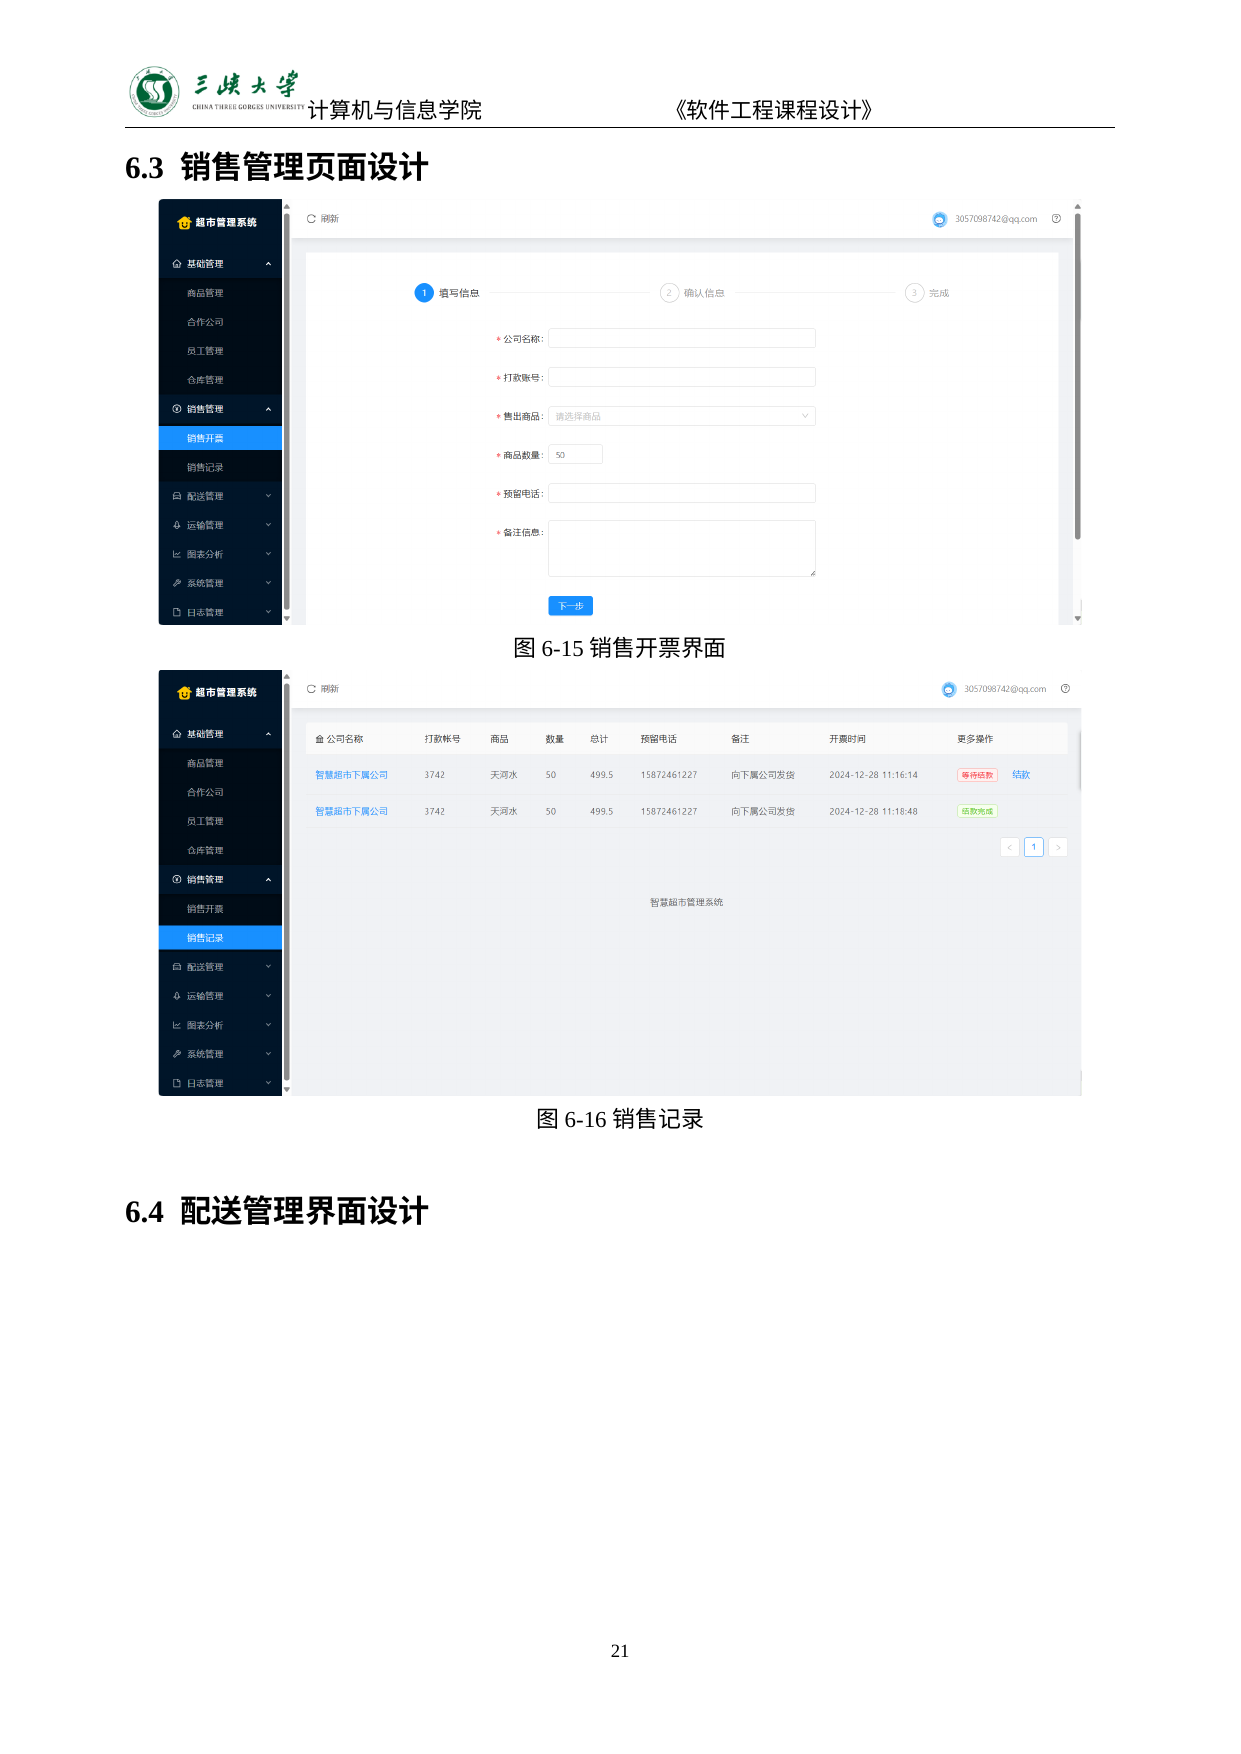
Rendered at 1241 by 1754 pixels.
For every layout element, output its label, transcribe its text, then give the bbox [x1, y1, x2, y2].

picture [158, 670, 1082, 1096]
picture [125, 65, 308, 119]
subtitle 销售管理页面设计 [125, 131, 1115, 199]
subtitle 配送管理界面设计 [125, 1175, 1115, 1243]
picture [158, 199, 1082, 625]
